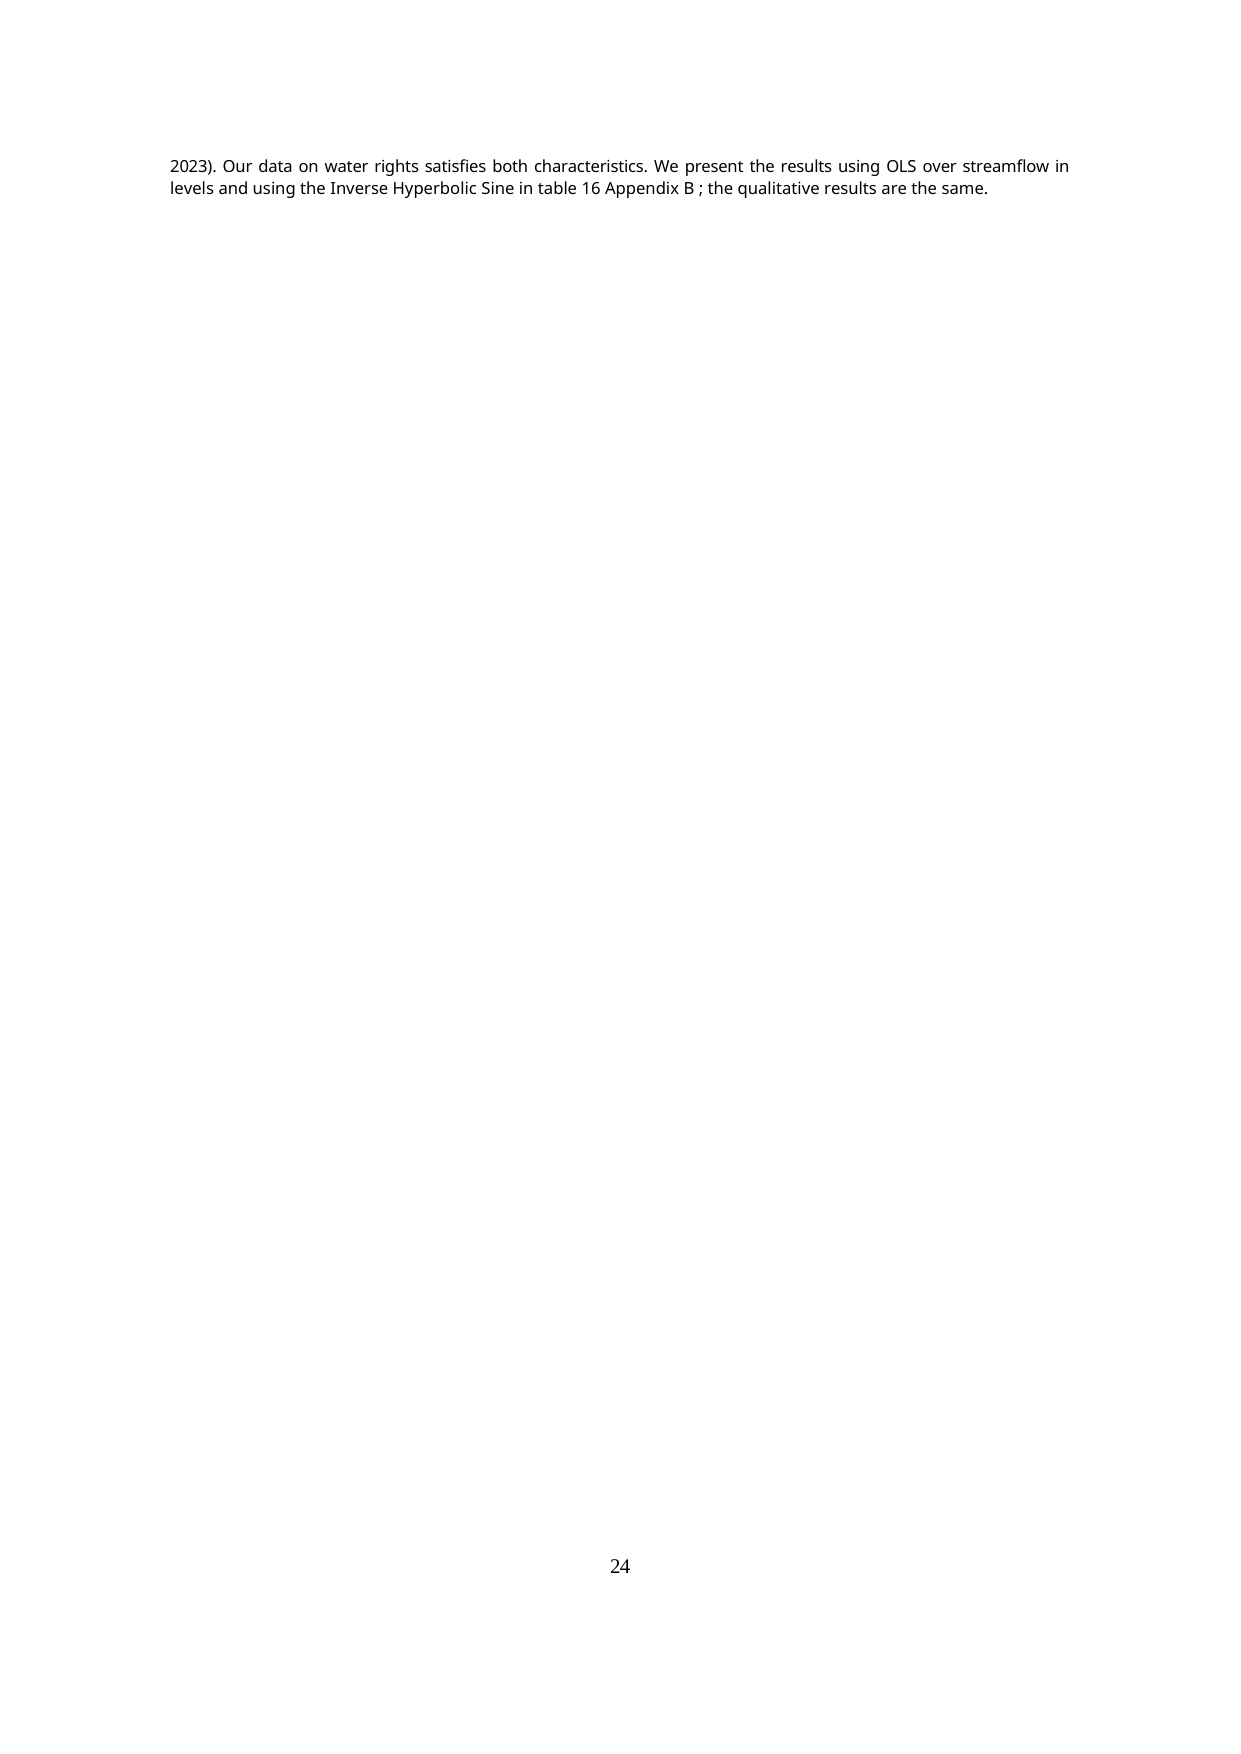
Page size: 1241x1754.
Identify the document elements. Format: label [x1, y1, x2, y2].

text [170, 154, 1070, 199]
